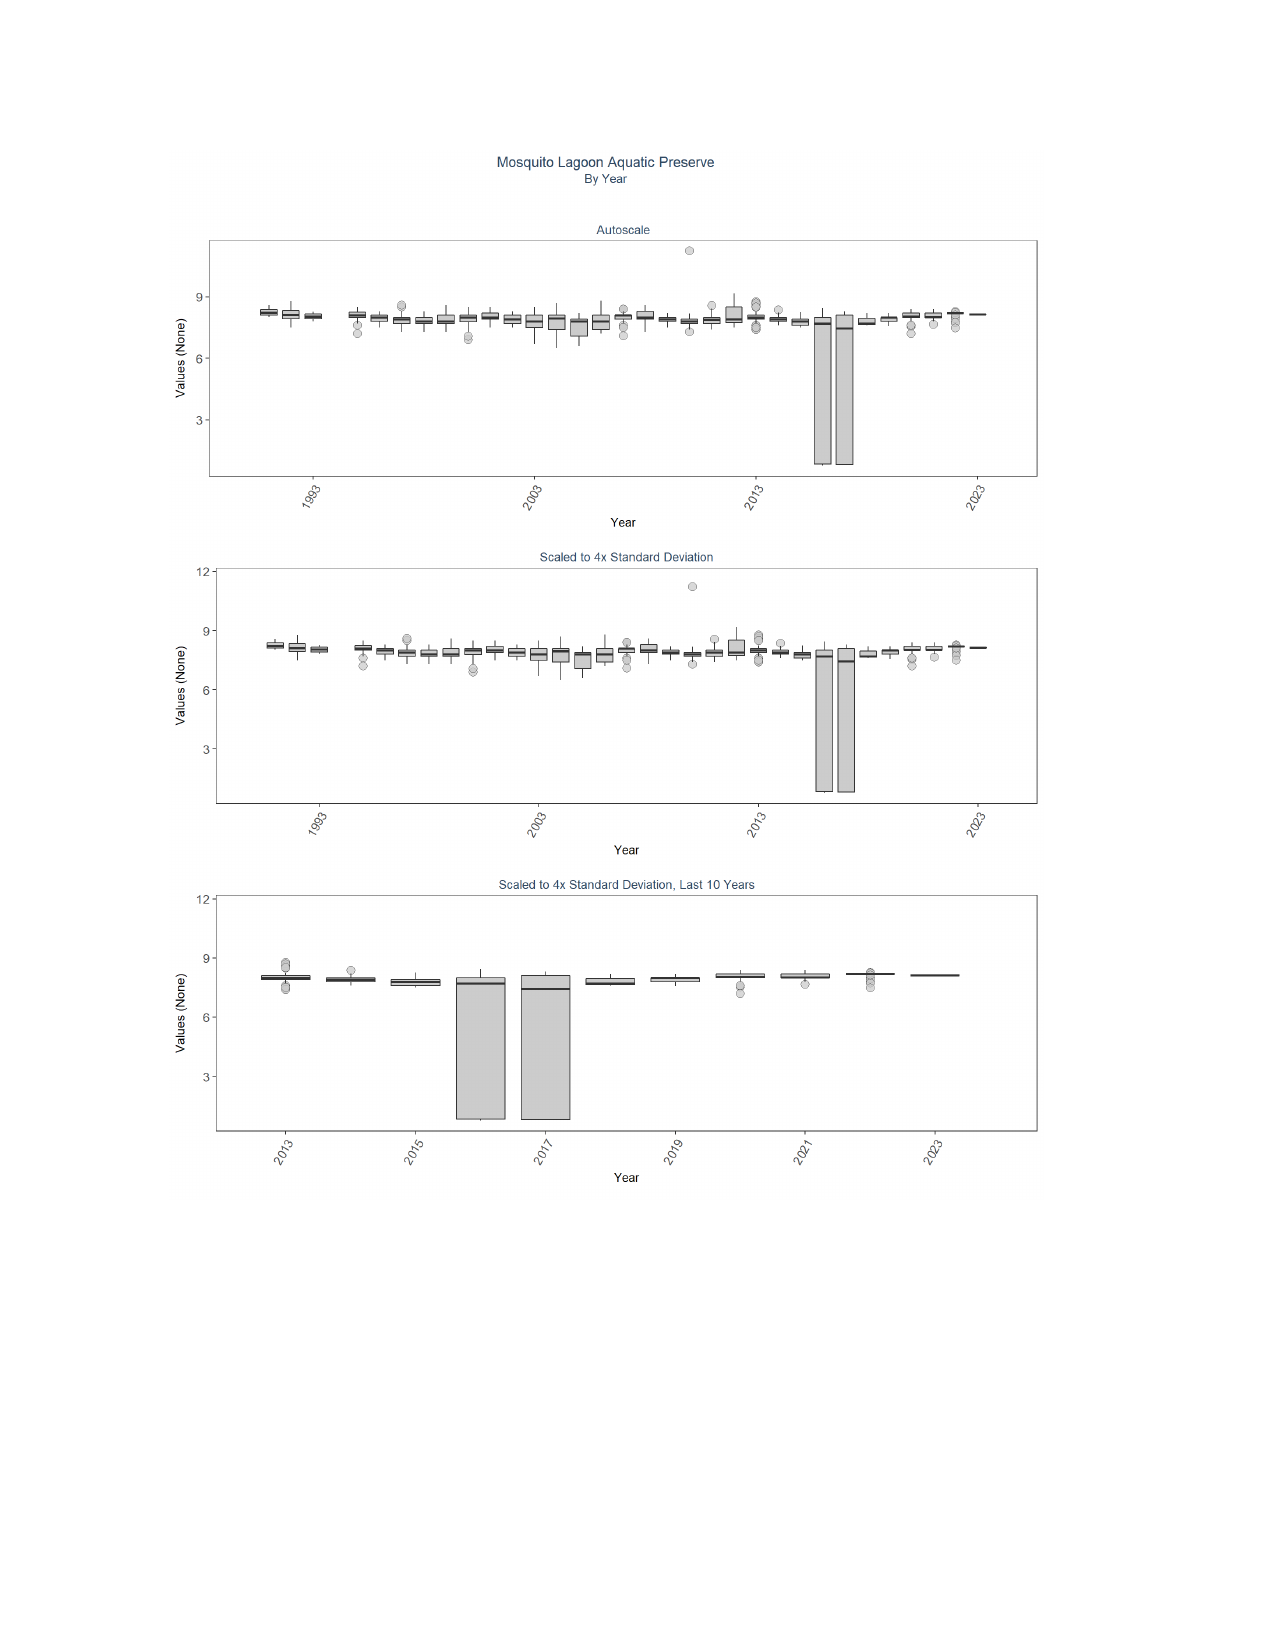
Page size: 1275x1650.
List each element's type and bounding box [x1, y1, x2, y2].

picture [168, 150, 1044, 1200]
